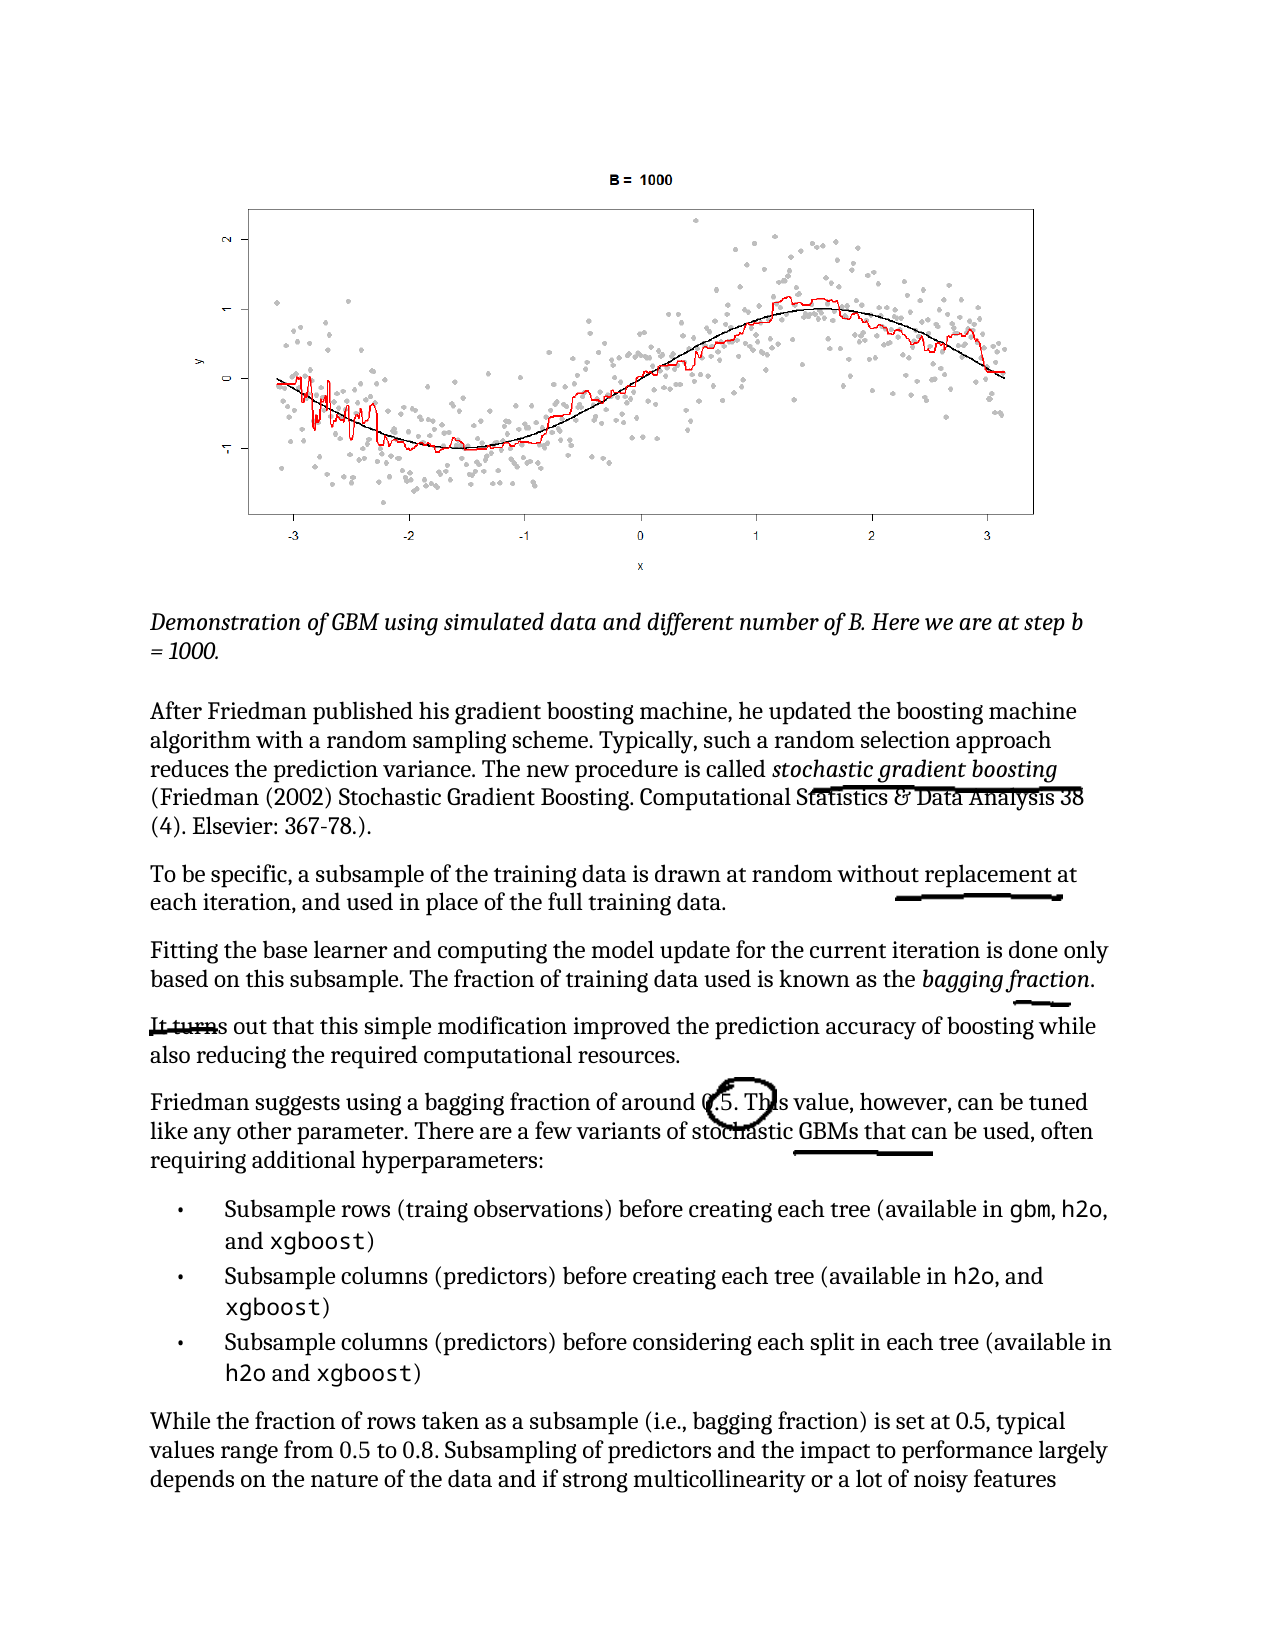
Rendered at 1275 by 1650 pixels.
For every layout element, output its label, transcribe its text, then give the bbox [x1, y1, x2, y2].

list Subsample columns (predictors) before considering each split in each tree (available in h2o and xgboost) [175, 1326, 1125, 1388]
list Subsample rows (traing observations) before creating each tree (available in gbm, h2o, and xgboost) [175, 1193, 1125, 1256]
picture [812, 785, 1083, 793]
picture [149, 1027, 218, 1036]
picture [188, 150, 1064, 588]
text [150, 1407, 1125, 1493]
text Friedman suggests using a bagging fraction of around . This value, however, can be tuned like any other parameter. There are a few variants of stochastic GBMs that can be used, often requiring additional hyperparameters: [150, 1088, 1125, 1174]
picture [1013, 1000, 1071, 1007]
table_header Demonstration of GBM using simulated data and different number of B. Here we are at step b = 1000. [139, 150, 1114, 678]
picture [706, 1077, 777, 1131]
list Subsample columns (predictors) before creating each tree (available in h2o, and xgboost) [175, 1259, 1125, 1322]
text Fitting the base learner and computing the model update for the current iteration is done only based on this subsample. The fraction of training data used is known as the bagging fraction. [150, 936, 1125, 993]
text After Friedman published his gradient boosting machine, he updated the boosting machine algorithm with a random sampling scheme. Typically, such a random selection approach reduces the prediction variance. The new procedure is called stochastic gradient boosting (Friedman (2002) Stochastic Gradient Boosting. Computational Statistics & Data Analysis 38 (4). Elsevier: 367-78.). [150, 697, 1125, 841]
picture [895, 893, 1063, 901]
picture [793, 1150, 933, 1156]
text It turns out that this simple modification improved the prediction accuracy of boosting while also reducing the required computational resources. [150, 1012, 1125, 1069]
text To be specific, a subsample of the training data is drawn at random without replacement at each iteration, and used in place of the full training data. [150, 859, 1125, 917]
